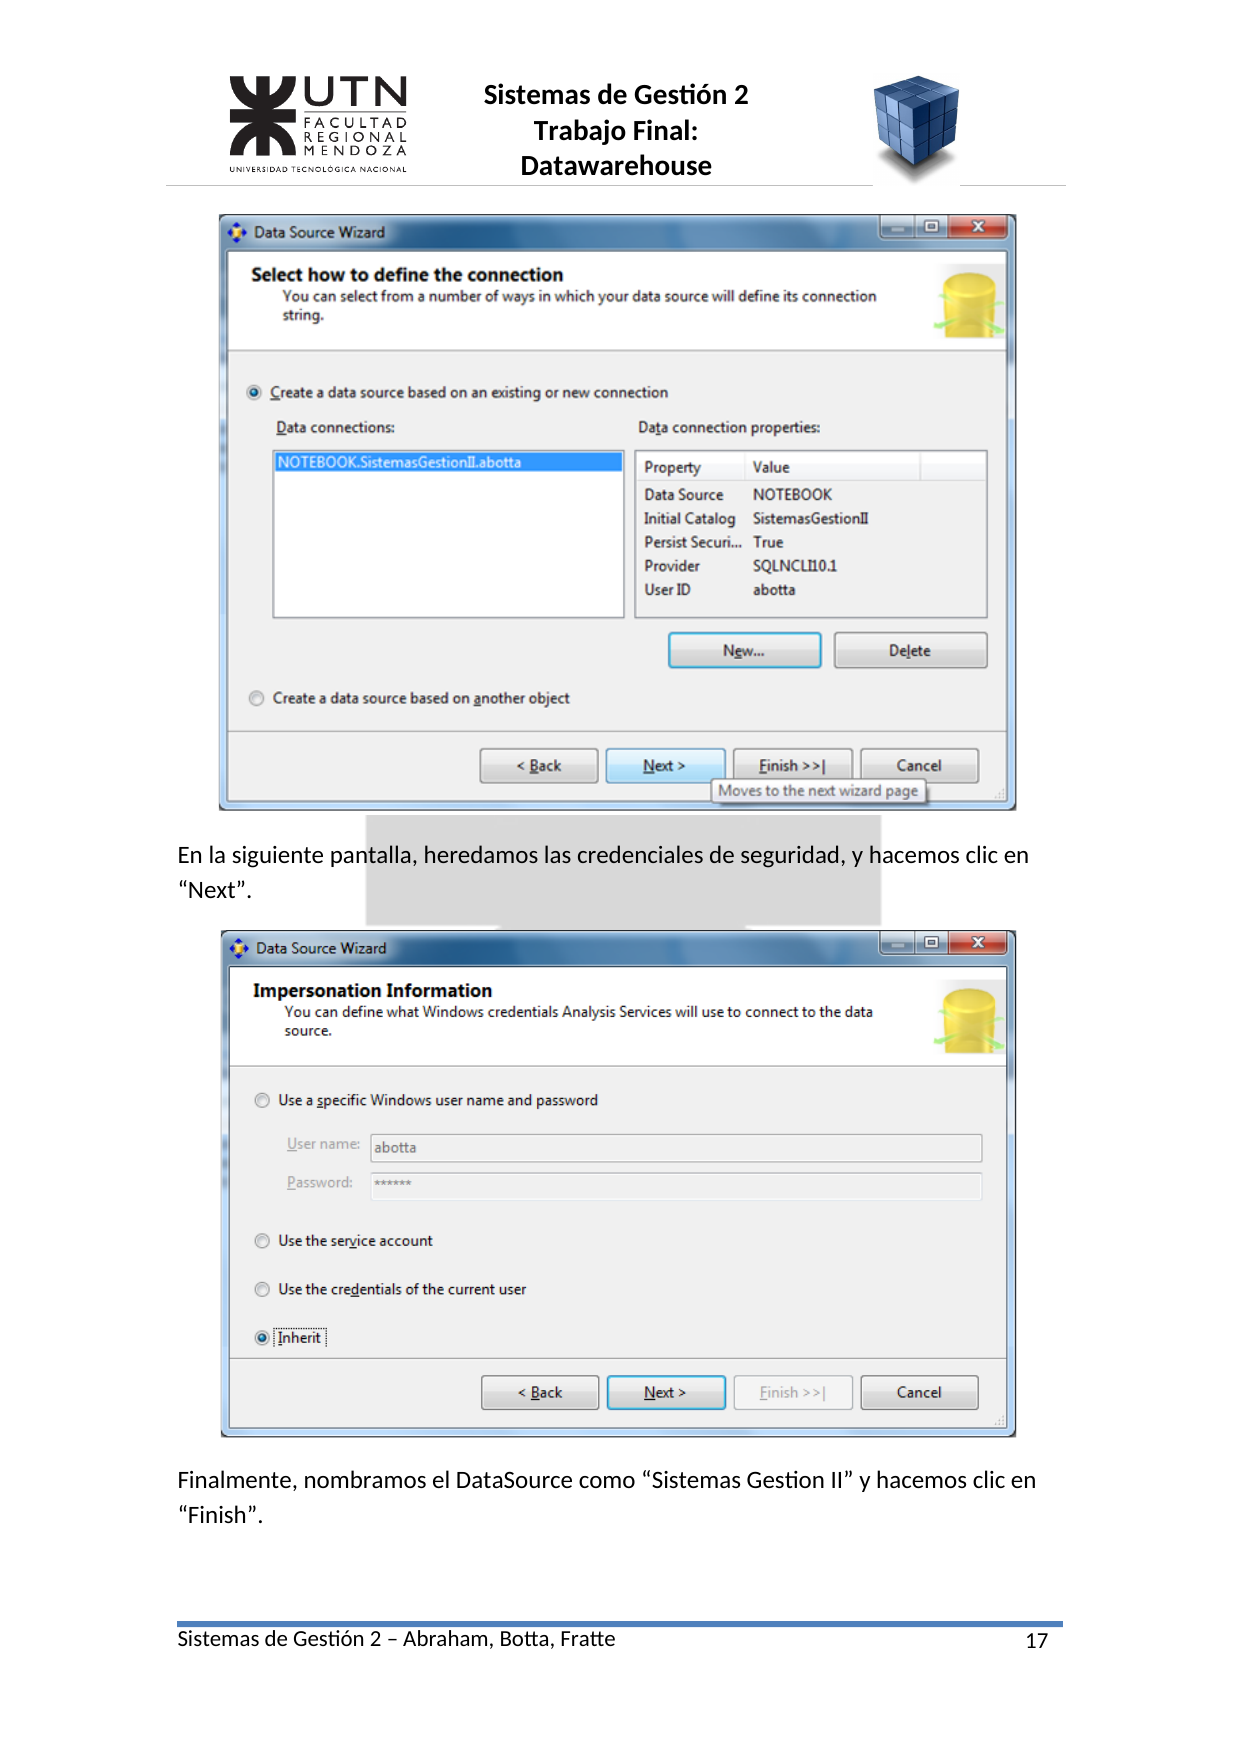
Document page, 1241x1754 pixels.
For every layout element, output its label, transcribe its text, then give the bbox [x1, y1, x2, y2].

picture [223, 73, 409, 179]
picture [872, 73, 960, 186]
text Finalmente, nombramos el DataSource como “Sistemas Gestion II” y hacemos clic en “Finish”. [177, 1465, 1063, 1530]
text En la siguiente pantalla, heredamos las credenciales de seguridad, y hacemos clic en “Next”. [177, 839, 1063, 905]
picture [220, 930, 1020, 1440]
picture [218, 214, 1022, 815]
